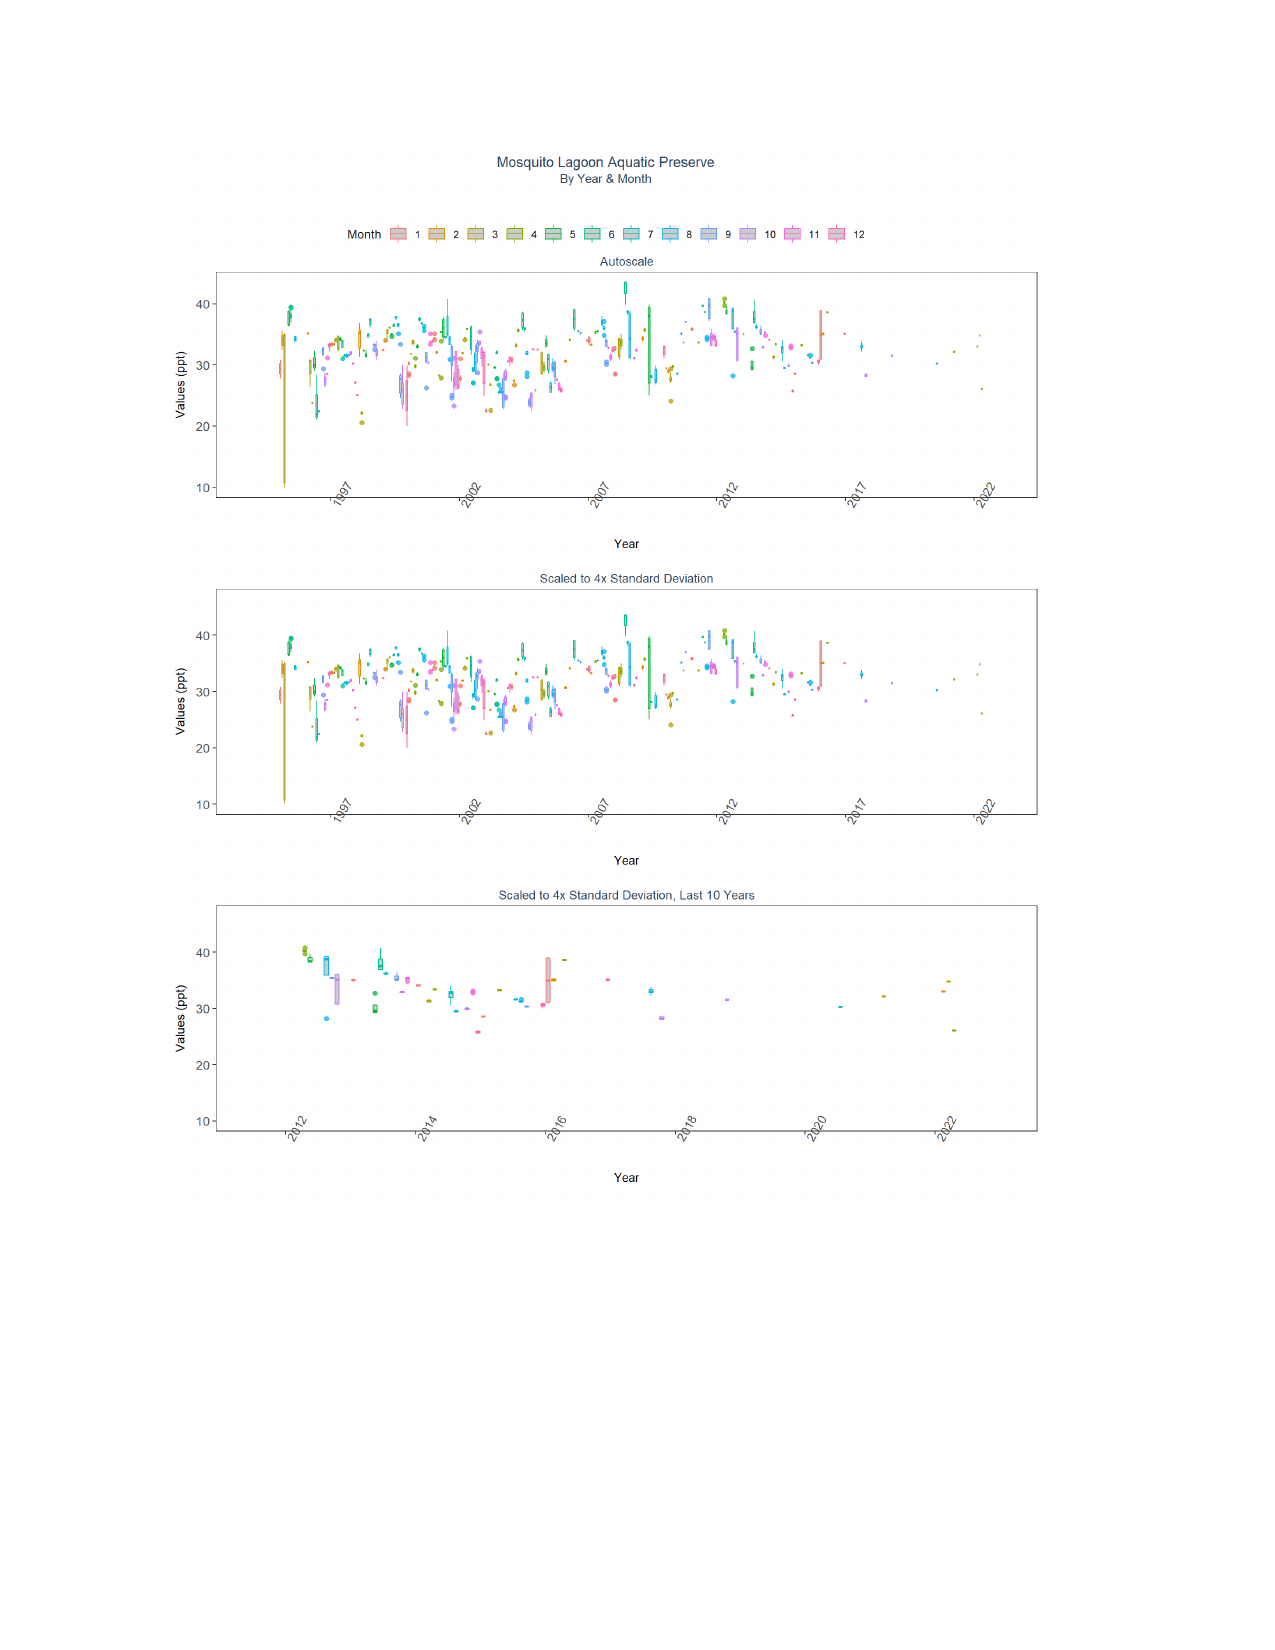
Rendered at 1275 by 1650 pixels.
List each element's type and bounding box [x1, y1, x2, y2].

picture [168, 150, 1044, 1200]
